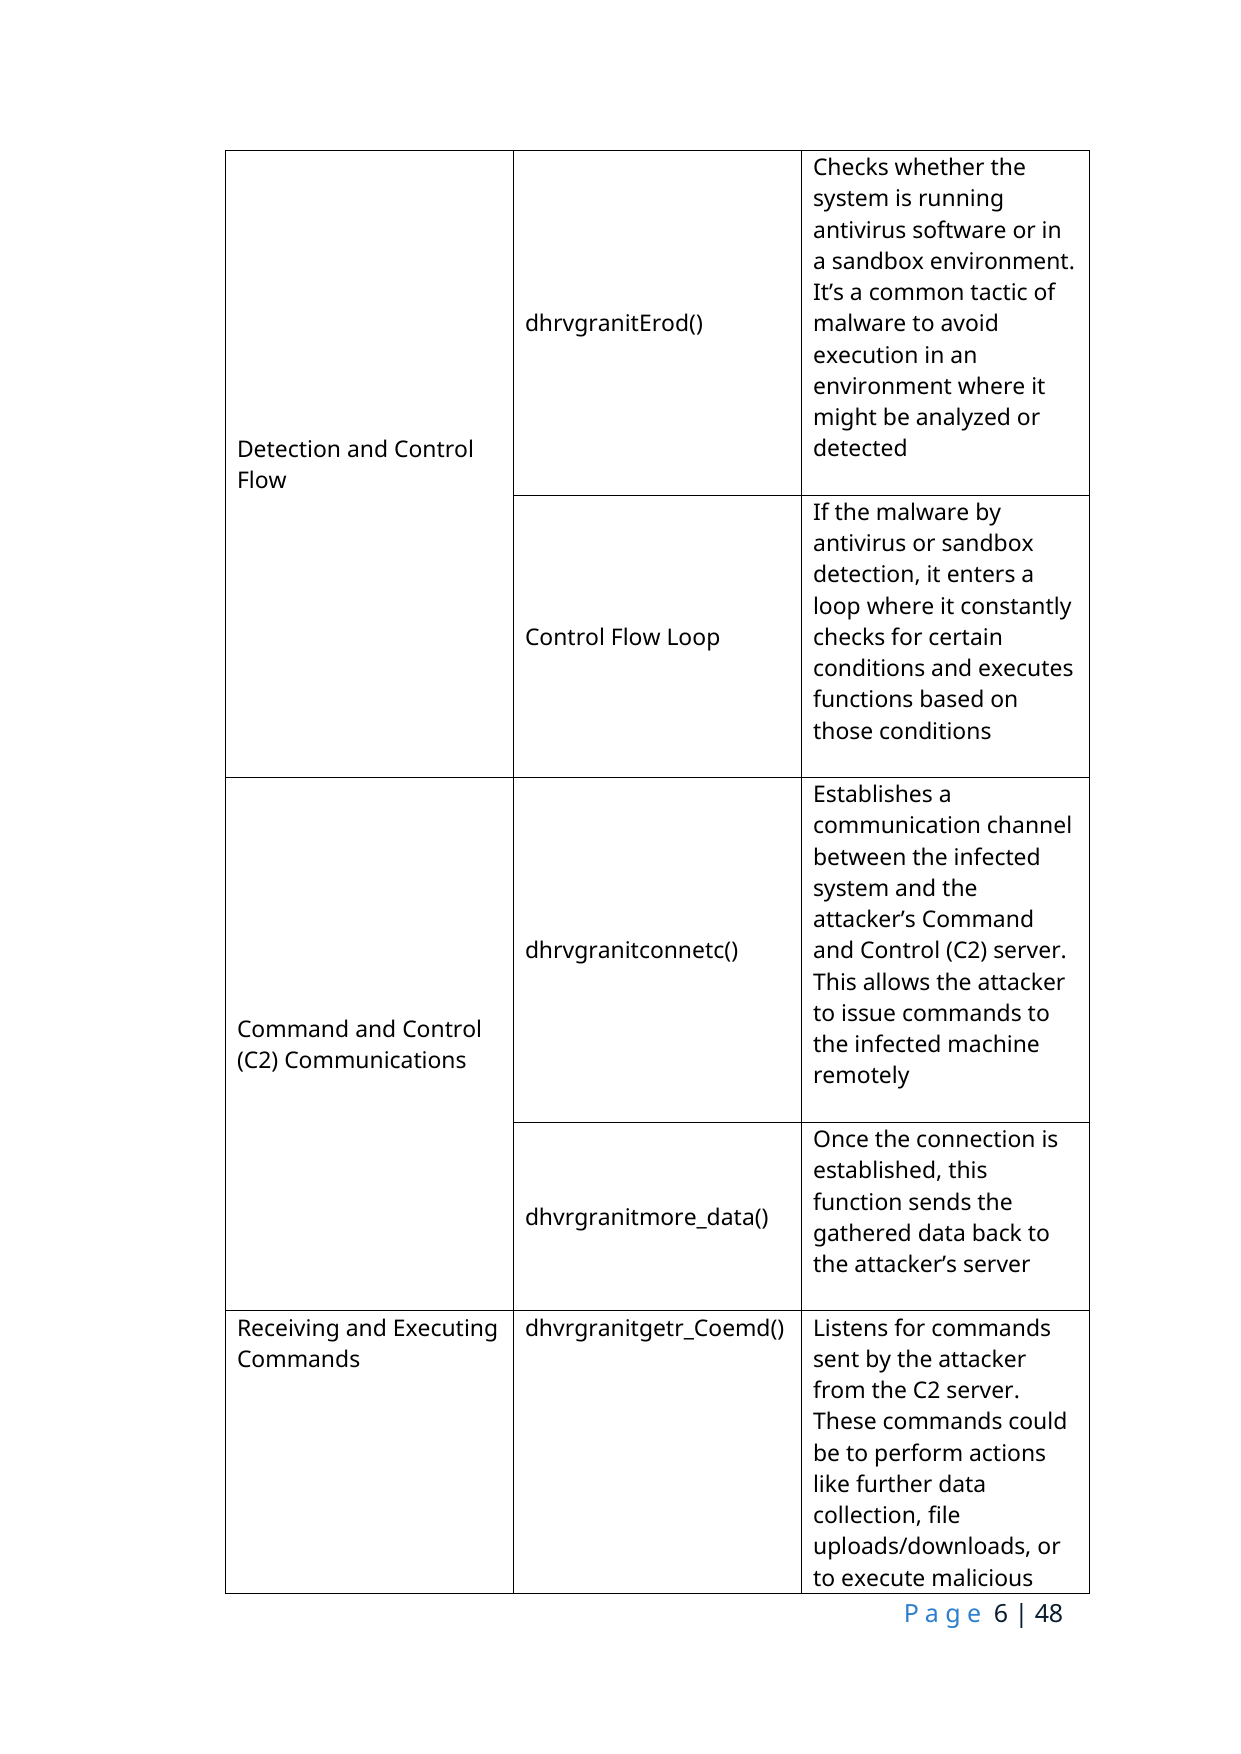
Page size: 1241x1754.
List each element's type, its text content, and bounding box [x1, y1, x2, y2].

table_cell Detection and Control Flow [226, 151, 513, 777]
table_cell Command and Control (C2) Communications [226, 778, 513, 1310]
table_cell Checks whether the system is running antivirus software or in a sandbox environment. It’s a common tactic of malware to avoid execution in an environment where it might be analyzed or detected [802, 151, 1089, 495]
table_cell dhrvgranitconnetc() [514, 778, 801, 1122]
table_cell dhrvgranitErod() [514, 151, 801, 495]
table_cell dhvrgranitmore_data() [514, 1123, 801, 1310]
table_cell Once the connection is established, this function sends the gathered data back to the attacker’s server [802, 1123, 1089, 1310]
table_cell If the malware by antivirus or sandbox detection, it enters a loop where it constantly checks for certain conditions and executes functions based on those conditions [802, 496, 1089, 777]
table_cell Establishes a communication channel between the infected system and the attacker’s Command and Control (C2) server. This allows the attacker to issue commands to the infected machine remotely [802, 778, 1089, 1122]
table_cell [802, 1311, 1089, 1593]
table_cell Control Flow Loop [514, 496, 801, 777]
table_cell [226, 1311, 513, 1593]
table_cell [514, 1311, 801, 1593]
